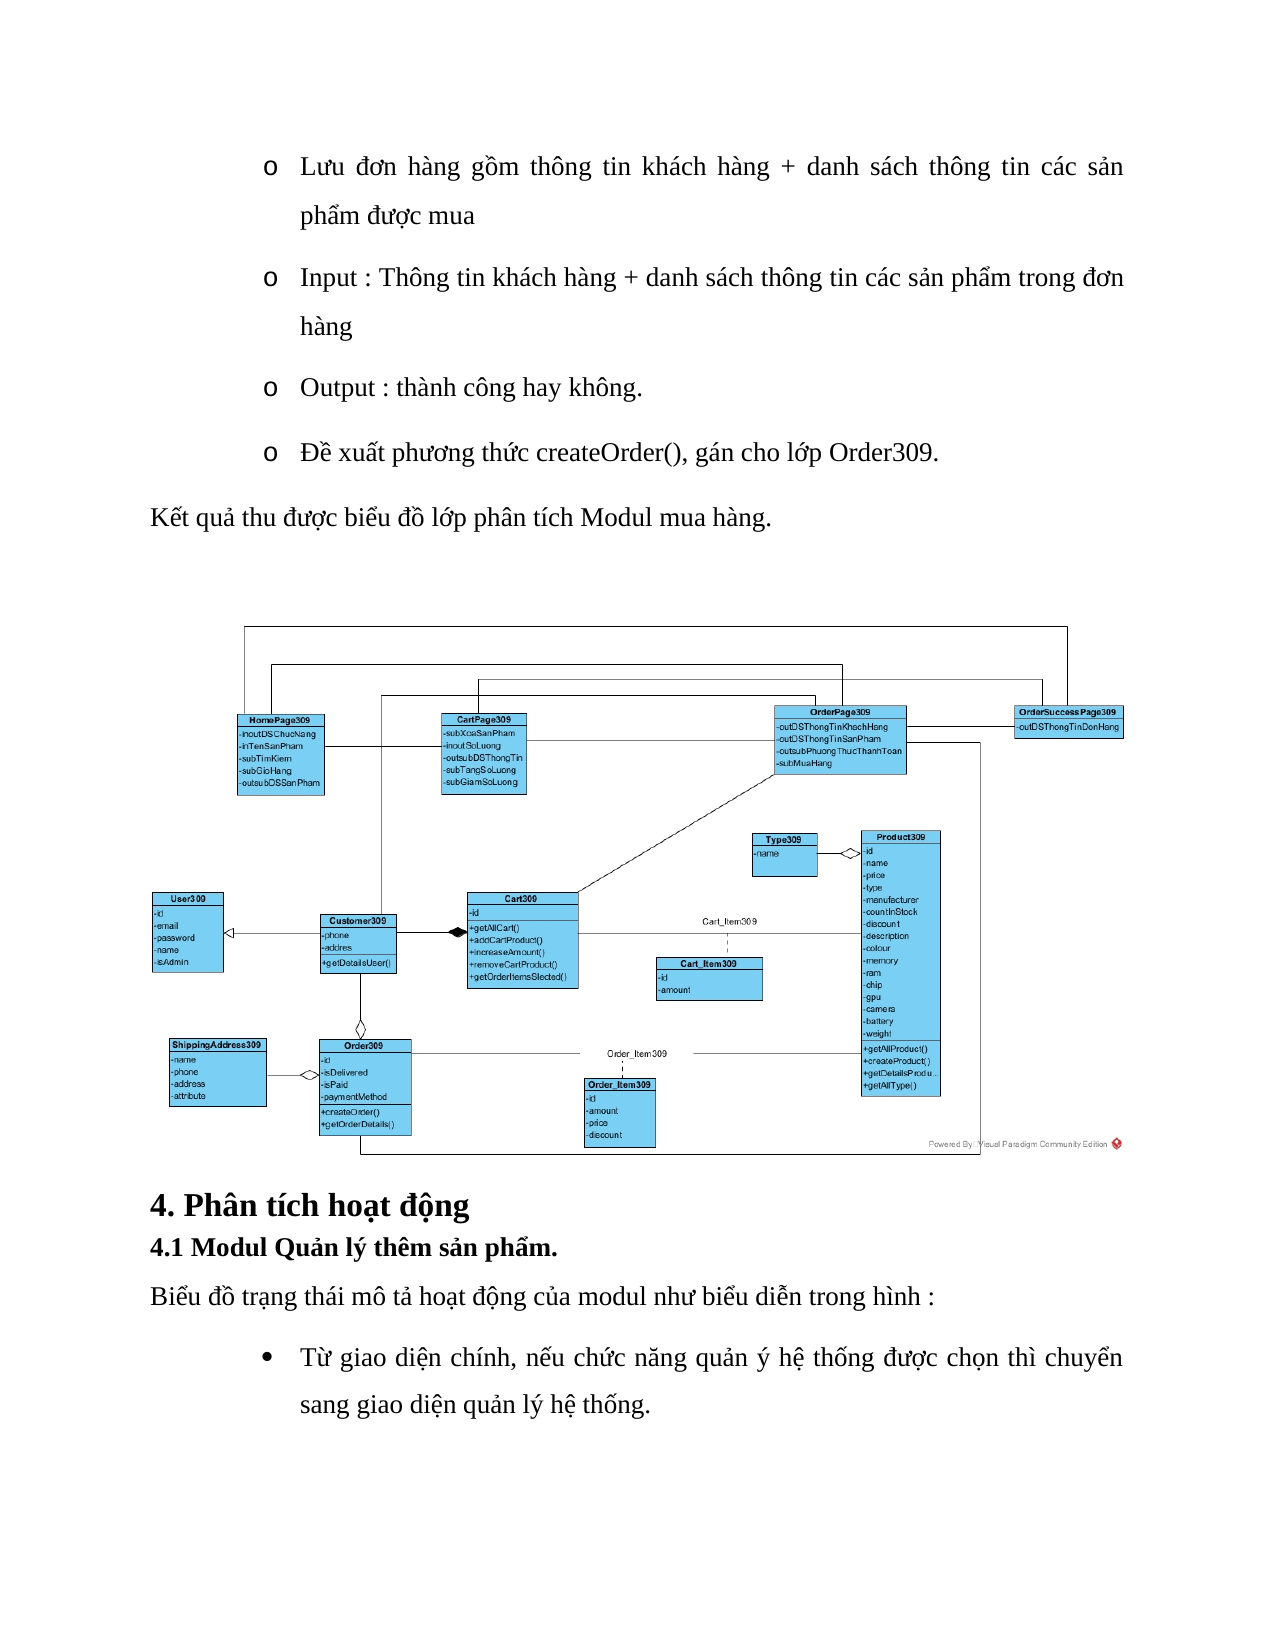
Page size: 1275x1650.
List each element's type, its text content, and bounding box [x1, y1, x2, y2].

list Input : Thông tin khách hàng + danh sách thông tin các sản phẩm trong đơn hàng [262, 261, 1125, 341]
subtitle 4.1 Modul Quản lý thêm sản phẩm. [150, 1231, 1125, 1262]
list Từ giao diện chính, nếu chức năng quản ý hệ thống được chọn thì chuyển sang giao diện quản lý hệ thống. [262, 1341, 1125, 1419]
text Biểu đồ trạng thái mô tả hoạt động của modul như biểu diễn trong hình : [150, 1280, 1125, 1311]
list Output : thành công hay không. [262, 371, 1125, 405]
subtitle 4. Phân tích hoạt động [150, 1186, 1125, 1224]
list Lưu đơn hàng gồm thông tin khách hàng + danh sách thông tin các sản phẩm được mua [262, 150, 1125, 230]
picture [150, 624, 1125, 1157]
text Kết quả thu được biểu đồ lớp phân tích Modul mua hàng. [150, 501, 1125, 533]
list Đề xuất phương thức createOrder(), gán cho lớp Order309. [262, 436, 1125, 470]
